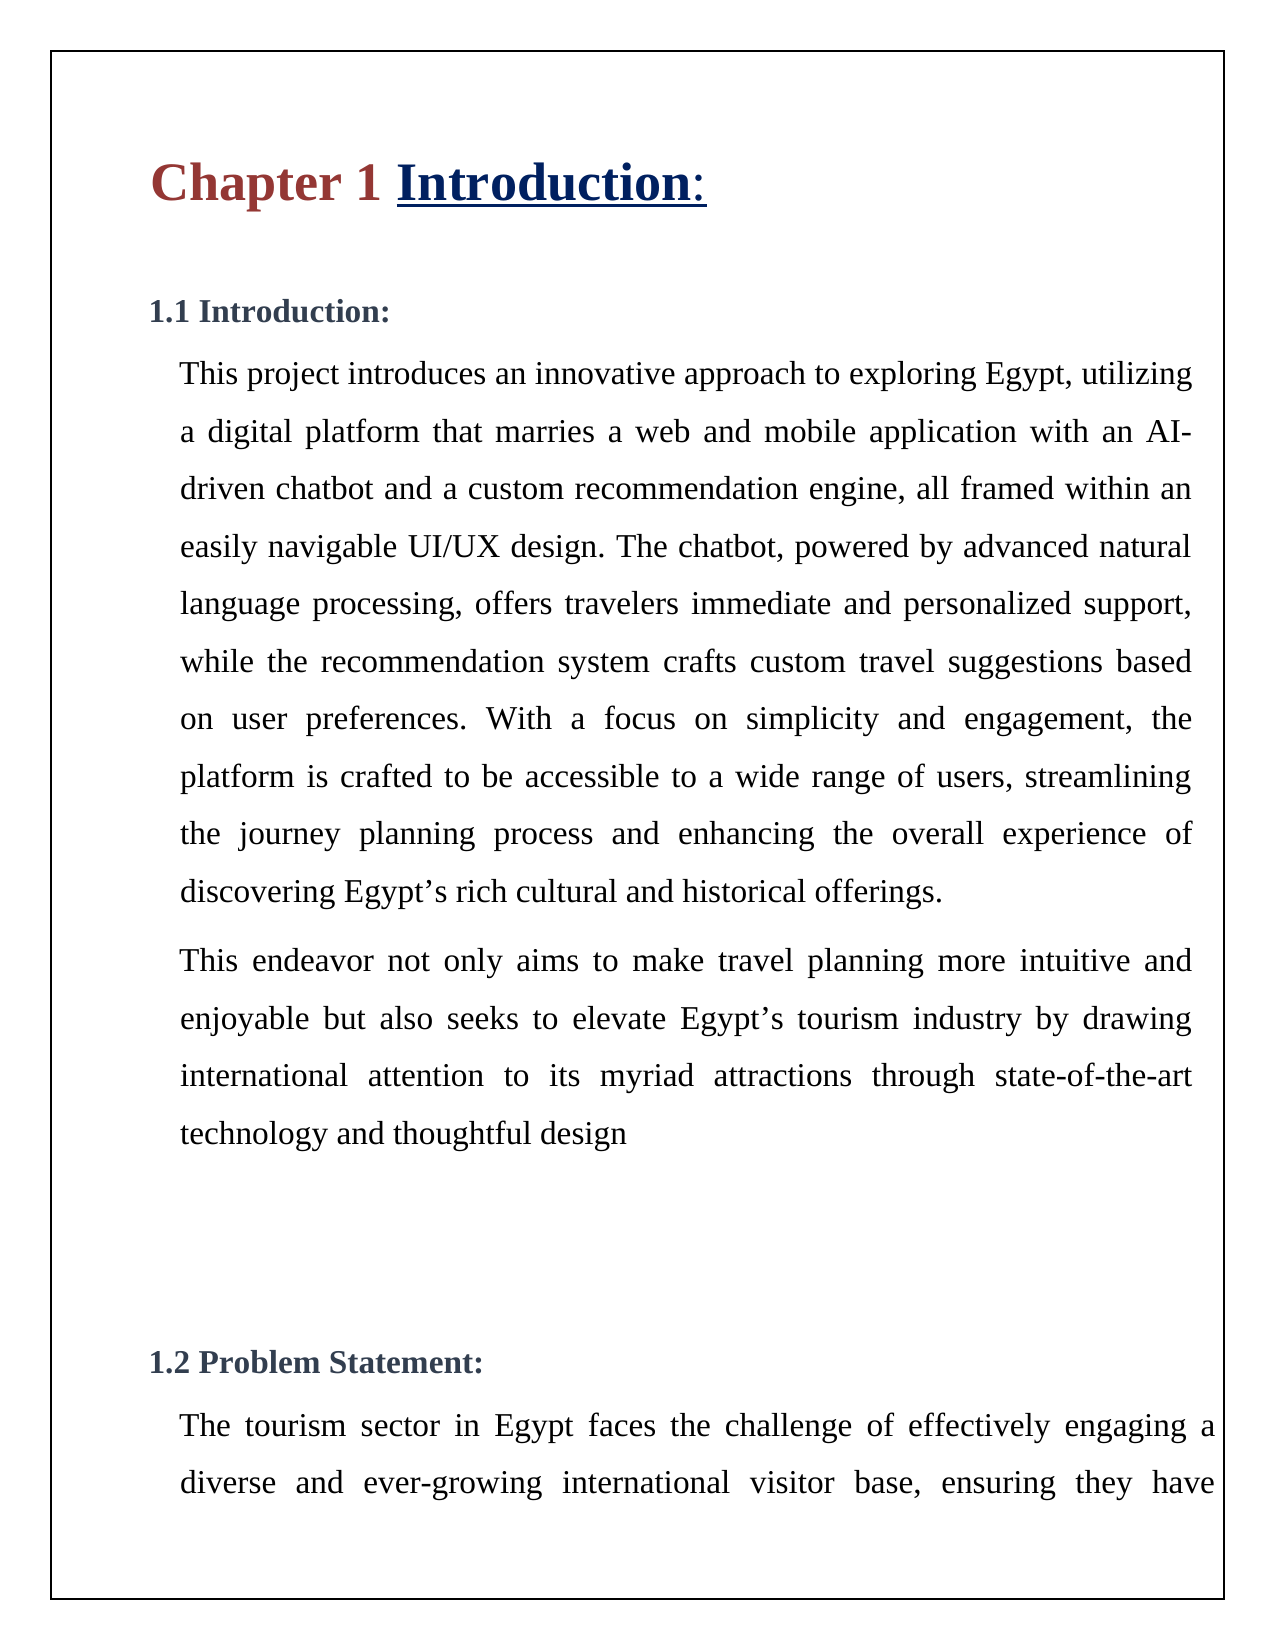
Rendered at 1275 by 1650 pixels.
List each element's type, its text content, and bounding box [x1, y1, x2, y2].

text This project introduces an innovative approach to exploring Egypt, utilizing a digital platform that marries a web and mobile application with an AI-driven chatbot and a custom recommendation engine, all framed within an easily navigable UI/UX design. The chatbot, powered by advanced natural language processing, offers travelers immediate and personalized support, while the recommendation system crafts custom travel suggestions based on user preferences. With a focus on simplicity and engagement, the platform is crafted to be accessible to a wide range of users, streamlining the journey planning process and enhancing the overall experience of discovering Egypt’s rich cultural and historical offerings. [179, 353, 1193, 909]
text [179, 1405, 1216, 1501]
text This endeavor not only aims to make travel planning more intuitive and enjoyable but also seeks to elevate Egypt’s tourism industry by drawing international attention to its myriad attractions through state-of-the-art technology and thoughtful design [179, 940, 1193, 1151]
text Chapter 1 Introduction: [150, 150, 974, 213]
text 1.2 Problem Statement: [148, 1343, 1216, 1381]
list Introduction: [148, 291, 1216, 329]
